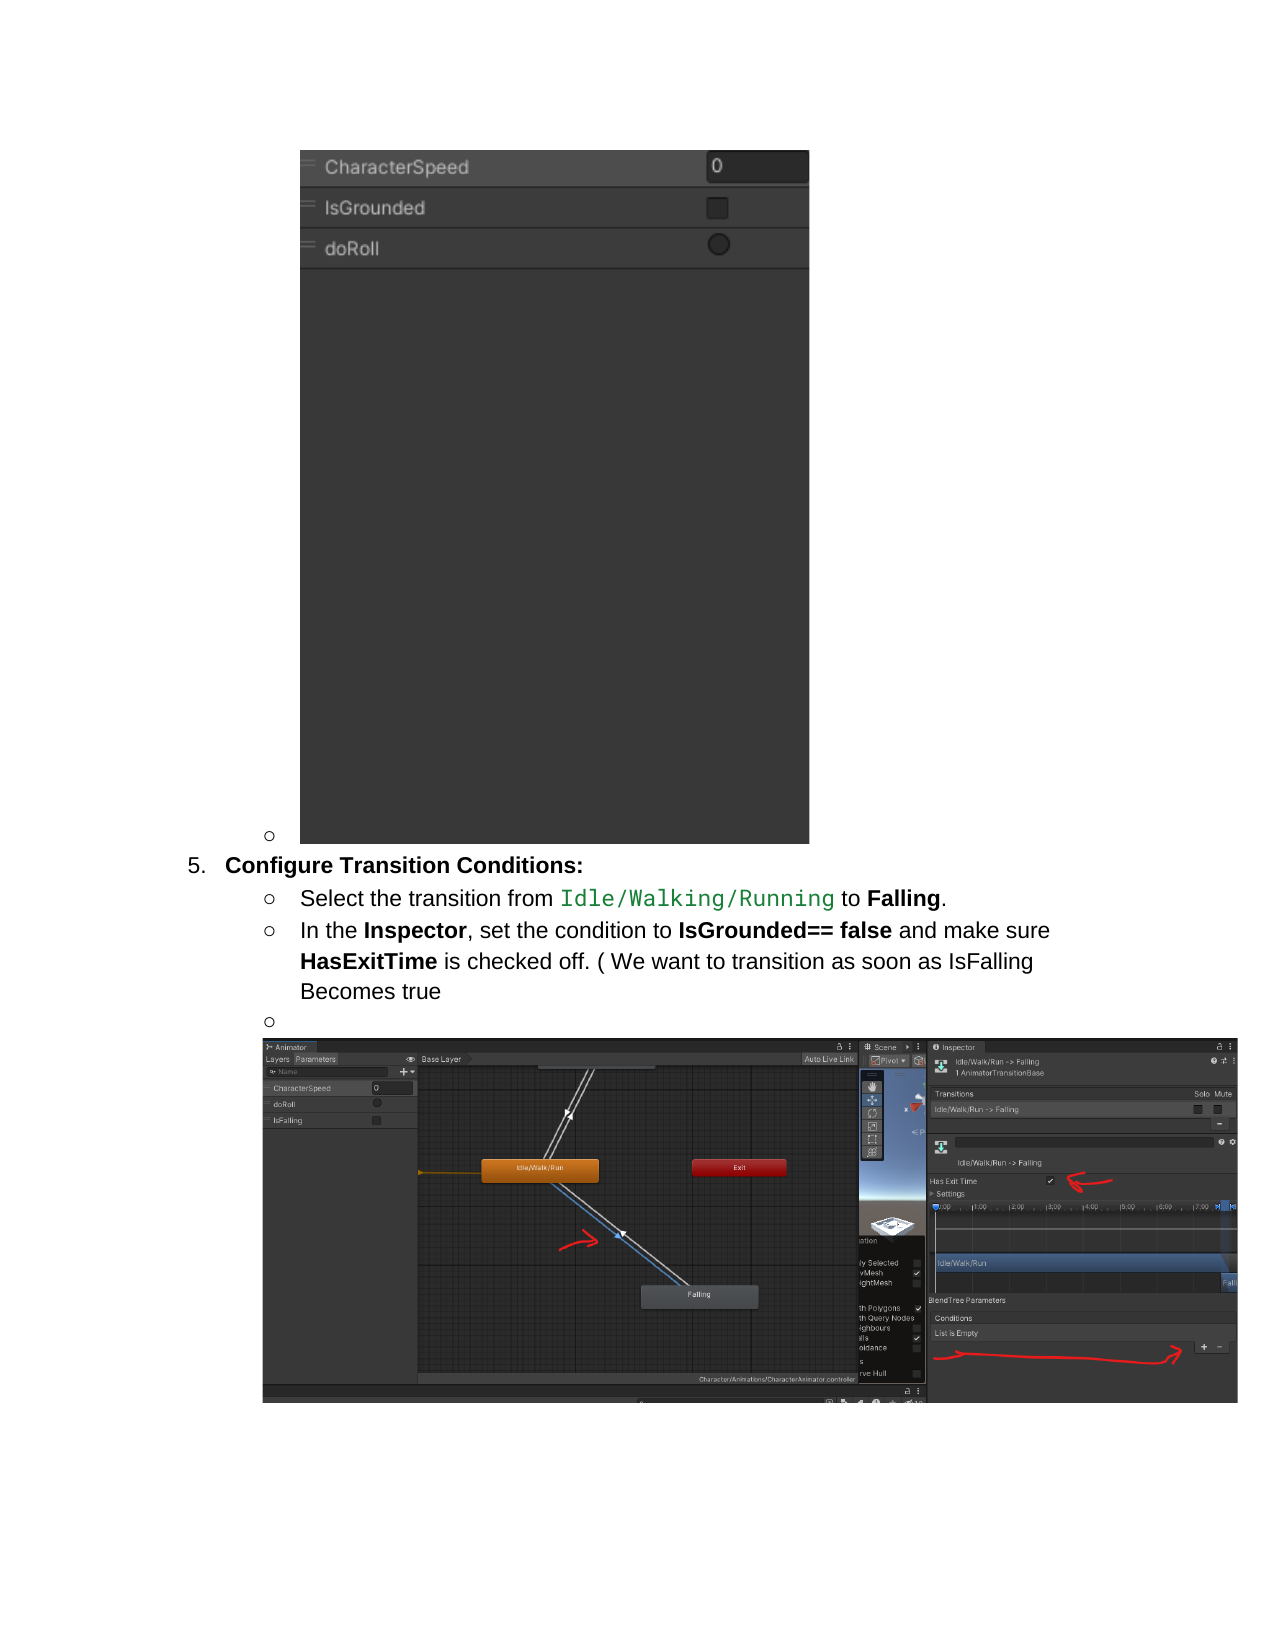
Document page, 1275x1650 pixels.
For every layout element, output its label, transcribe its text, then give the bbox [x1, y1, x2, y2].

picture [262, 1038, 1238, 1403]
list In the Inspector, set the condition to IsGrounded== false and make sure HasExitTime is checked off. ( We want to transition as soon as IsFalling Becomes true [262, 917, 1125, 1004]
list Configure Transition Conditions: [187, 852, 1125, 879]
picture [300, 150, 810, 844]
list Select the transition from Idle/Walking/Running to Falling. [262, 883, 1125, 913]
